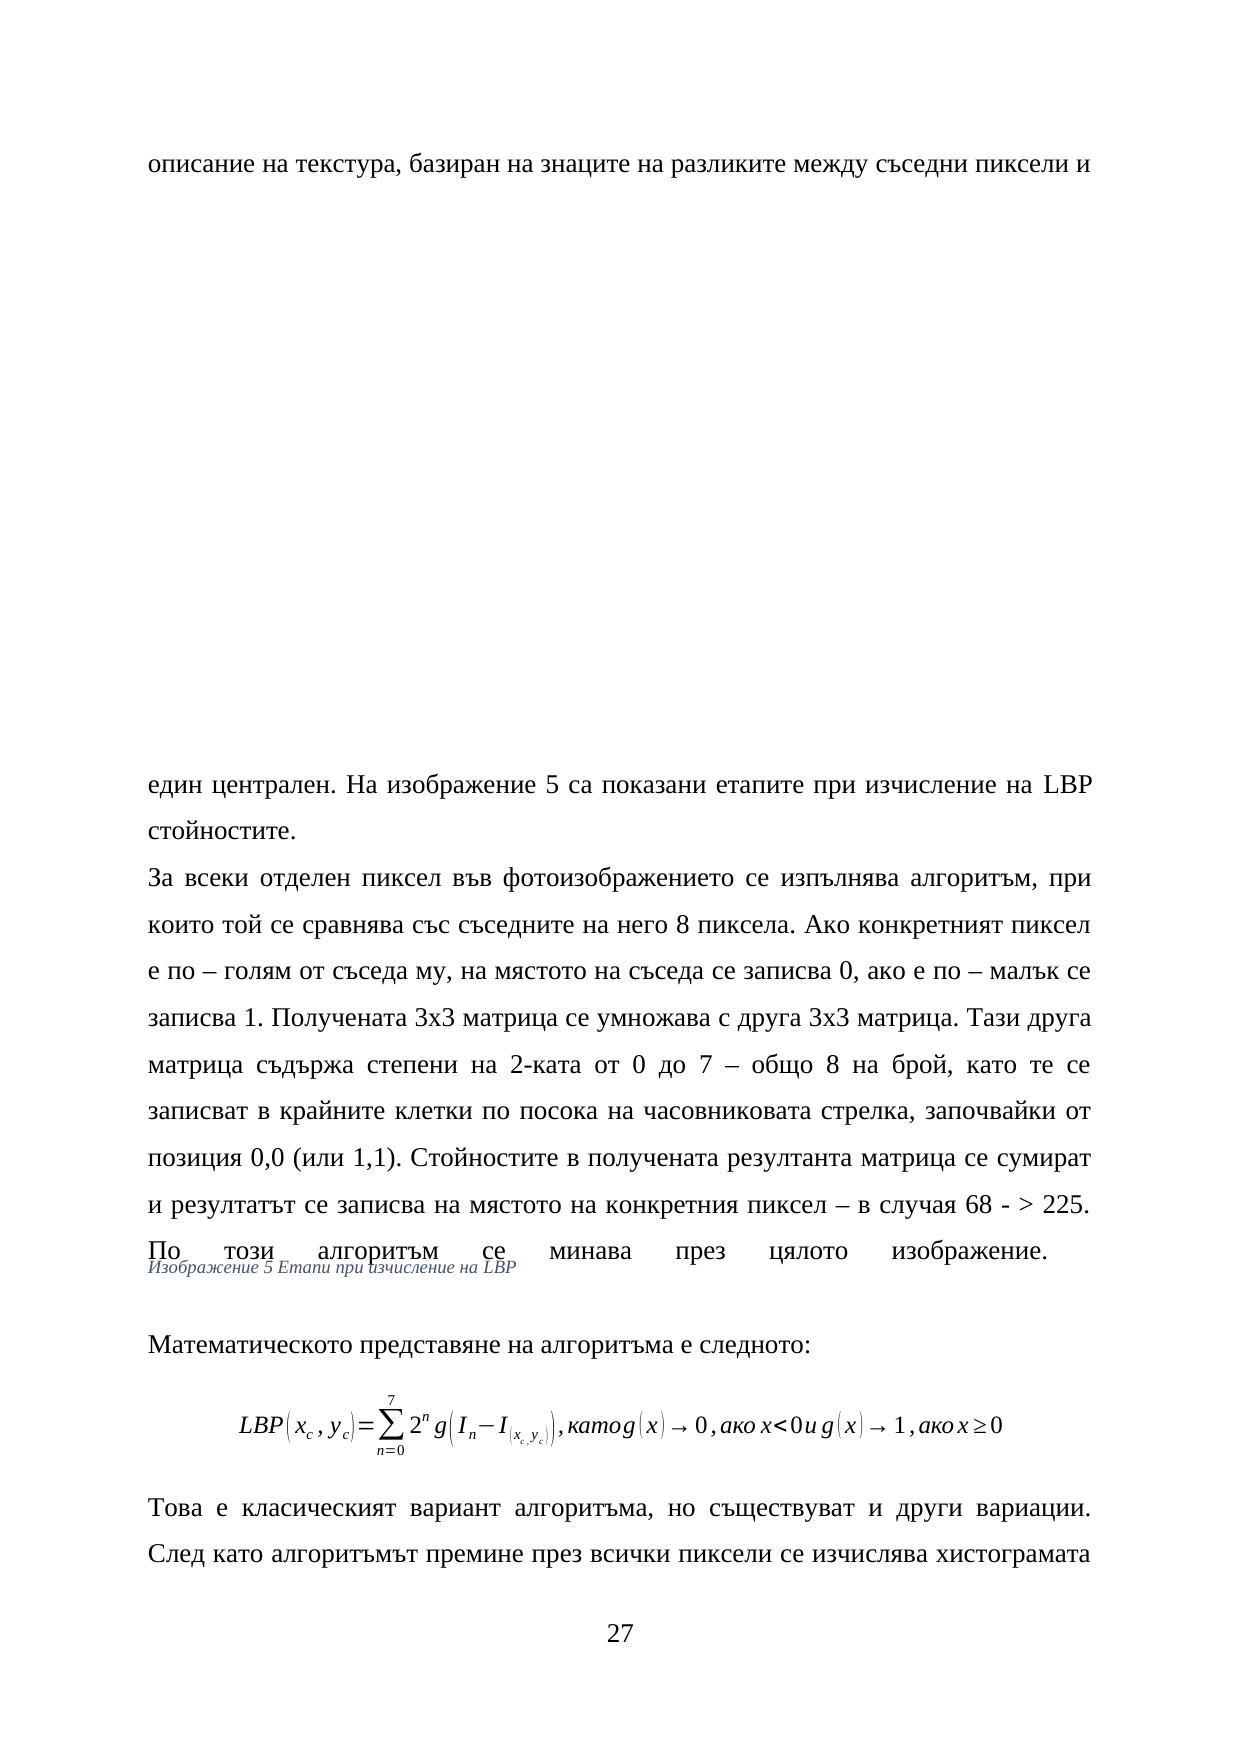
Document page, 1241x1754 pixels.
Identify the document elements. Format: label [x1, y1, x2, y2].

text [148, 1491, 1093, 1568]
text [148, 148, 1093, 1359]
